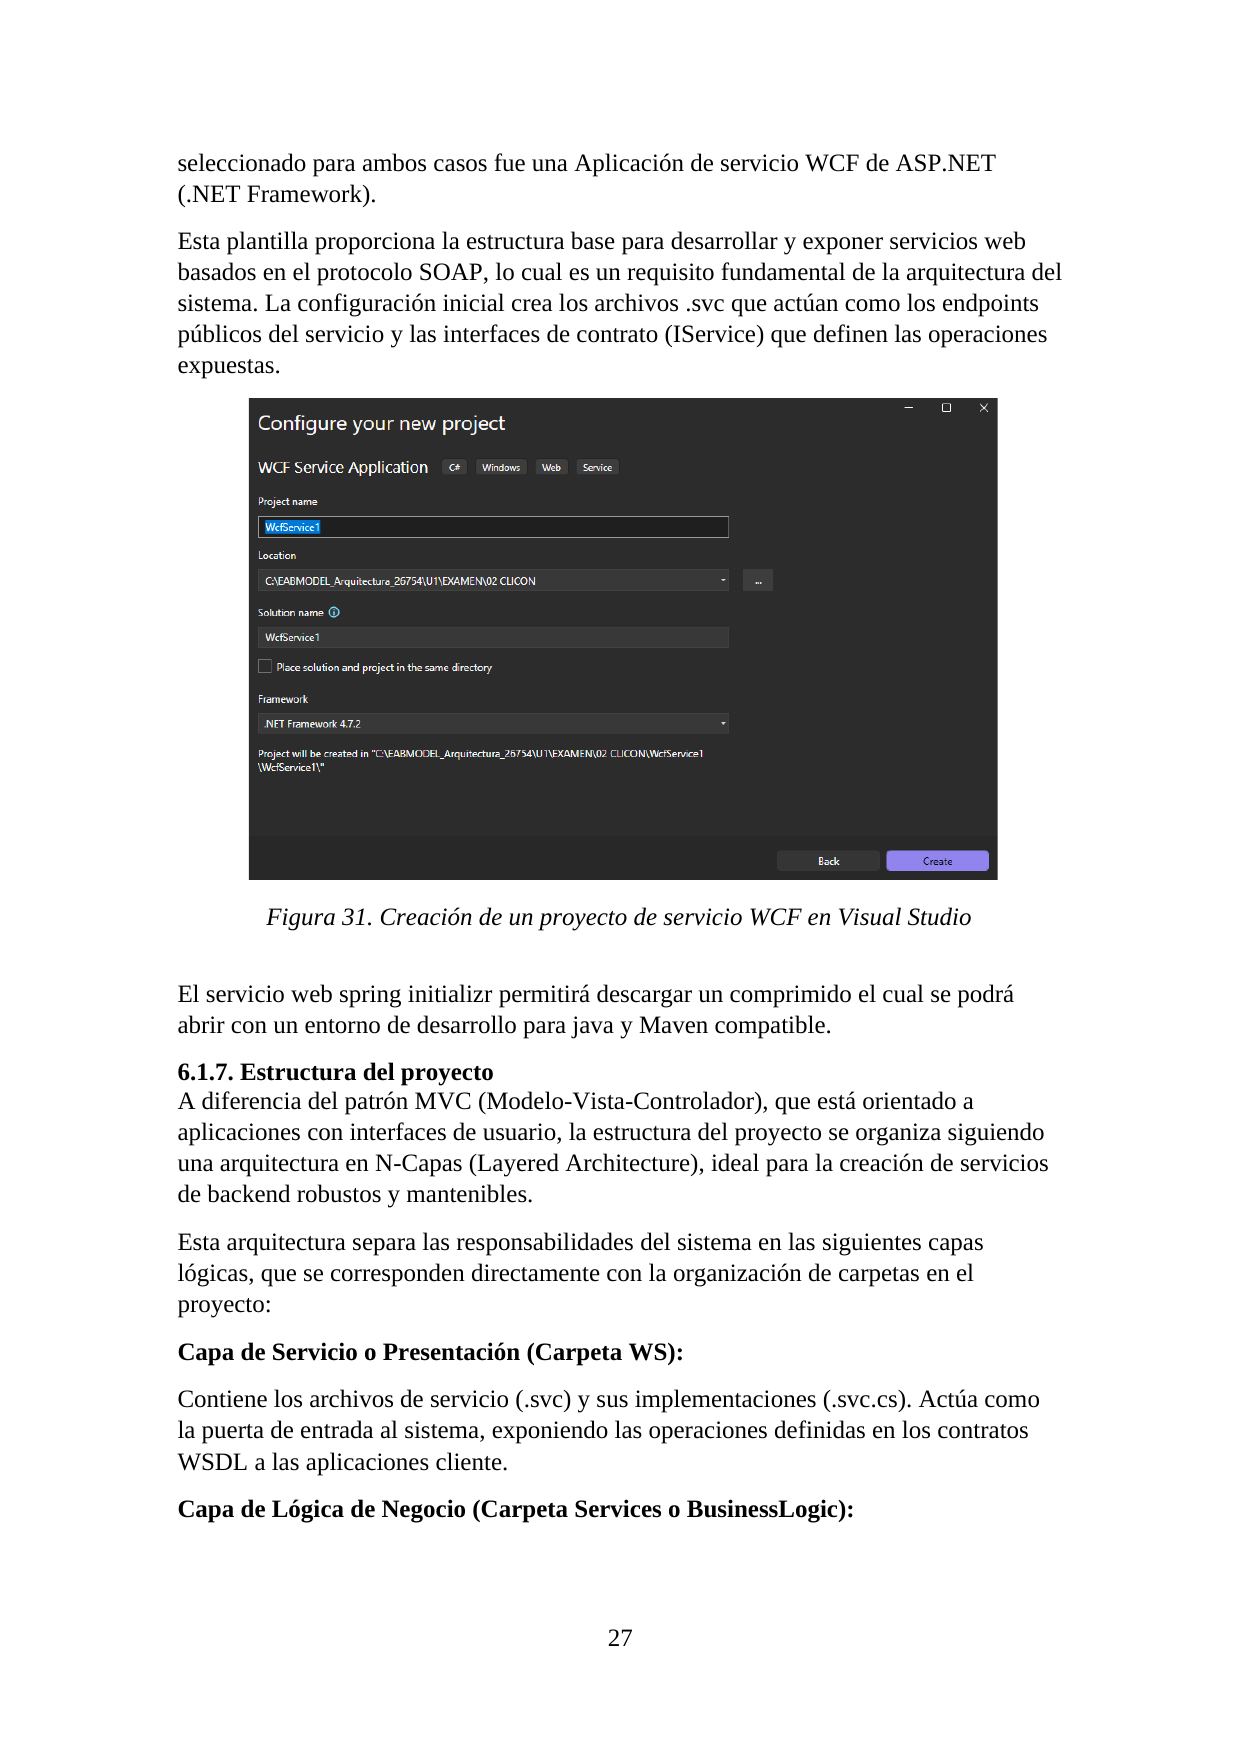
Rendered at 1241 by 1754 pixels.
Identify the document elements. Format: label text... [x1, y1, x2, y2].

picture [248, 398, 998, 880]
text Esta arquitectura separa las responsabilidades del sistema en las siguientes capas lógicas, que se corresponden directamente con la organización de carpetas en el proyecto: [177, 1227, 1063, 1318]
text El servicio web spring initializr permitirá descargar un comprimido el cual se podrá abrir con un entorno de desarrollo para java y Maven compatible. [177, 979, 1063, 1038]
text Capa de Lógica de Negocio (Carpeta Services o BusinessLogic): [177, 1494, 1063, 1523]
text Contiene los archivos de servicio (.svc) y sus implementaciones (.svc.cs). Actúa como la puerta de entrada al sistema, exponiendo las operaciones definidas en los contratos WSDL a las aplicaciones cliente. [177, 1384, 1063, 1475]
text A diferencia del patrón MVC (Modelo-Vista-Controlador), que está orientado a aplicaciones con interfaces de usuario, la estructura del proyecto se organiza siguiendo una arquitectura en N-Capas (Layered Architecture), ideal para la creación de servicios de backend robustos y mantenibles. [177, 1086, 1063, 1208]
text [177, 148, 1063, 207]
subtitle 6.1.7. Estructura del proyecto [177, 1057, 1063, 1086]
subtitle Figura 31. Creación de un proyecto de servicio WCF en Visual Studio [177, 902, 1063, 931]
text Capa de Servicio o Presentación (Carpeta WS): [177, 1337, 1063, 1366]
text Esta plantilla proporciona la estructura base para desarrollar y exponer servicios web basados en el protocolo SOAP, lo cual es un requisito fundamental de la arquitectura del sistema. La configuración inicial crea los archivos .svc que actúan como los endpoints públicos del servicio y las interfaces de contrato (IService) que definen las operaciones expuestas. [177, 226, 1063, 379]
